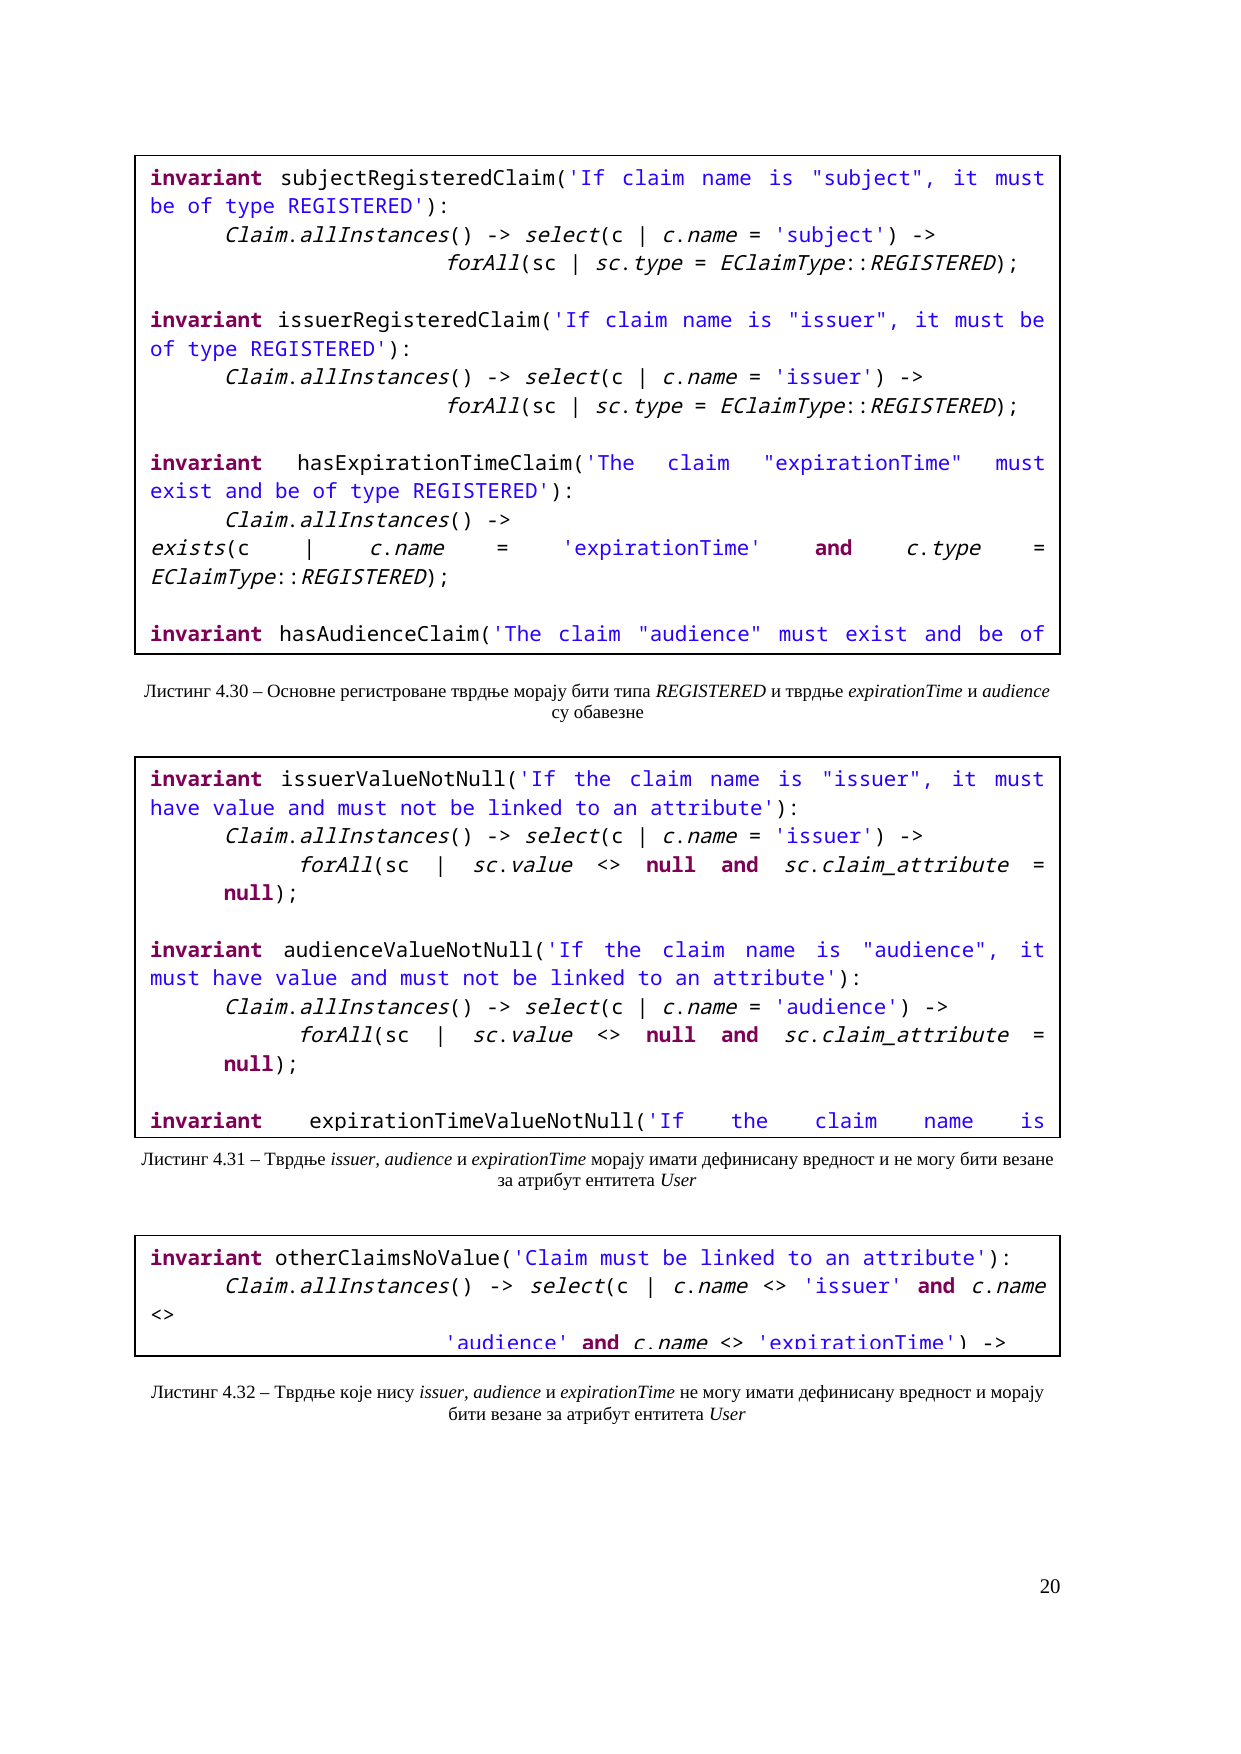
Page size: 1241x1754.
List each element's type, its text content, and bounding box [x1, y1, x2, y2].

text Листинг 4.32 – Тврдње које нису issuer, audience и expirationTime не могу имати дефинисану вредност и морају бити везане за атрибут ентитета User [135, 1381, 1060, 1424]
text Листинг 4.31 – Тврдње issuer, audience и expirationTime морају имати дефинисану вредност и не могу бити везане за атрибут ентитета User [135, 1148, 1060, 1191]
text Листинг 4.30 – Основне регистроване тврдње морају бити типа REGISTERED и тврдње expirationTime и audience су обавезне [135, 680, 1060, 723]
